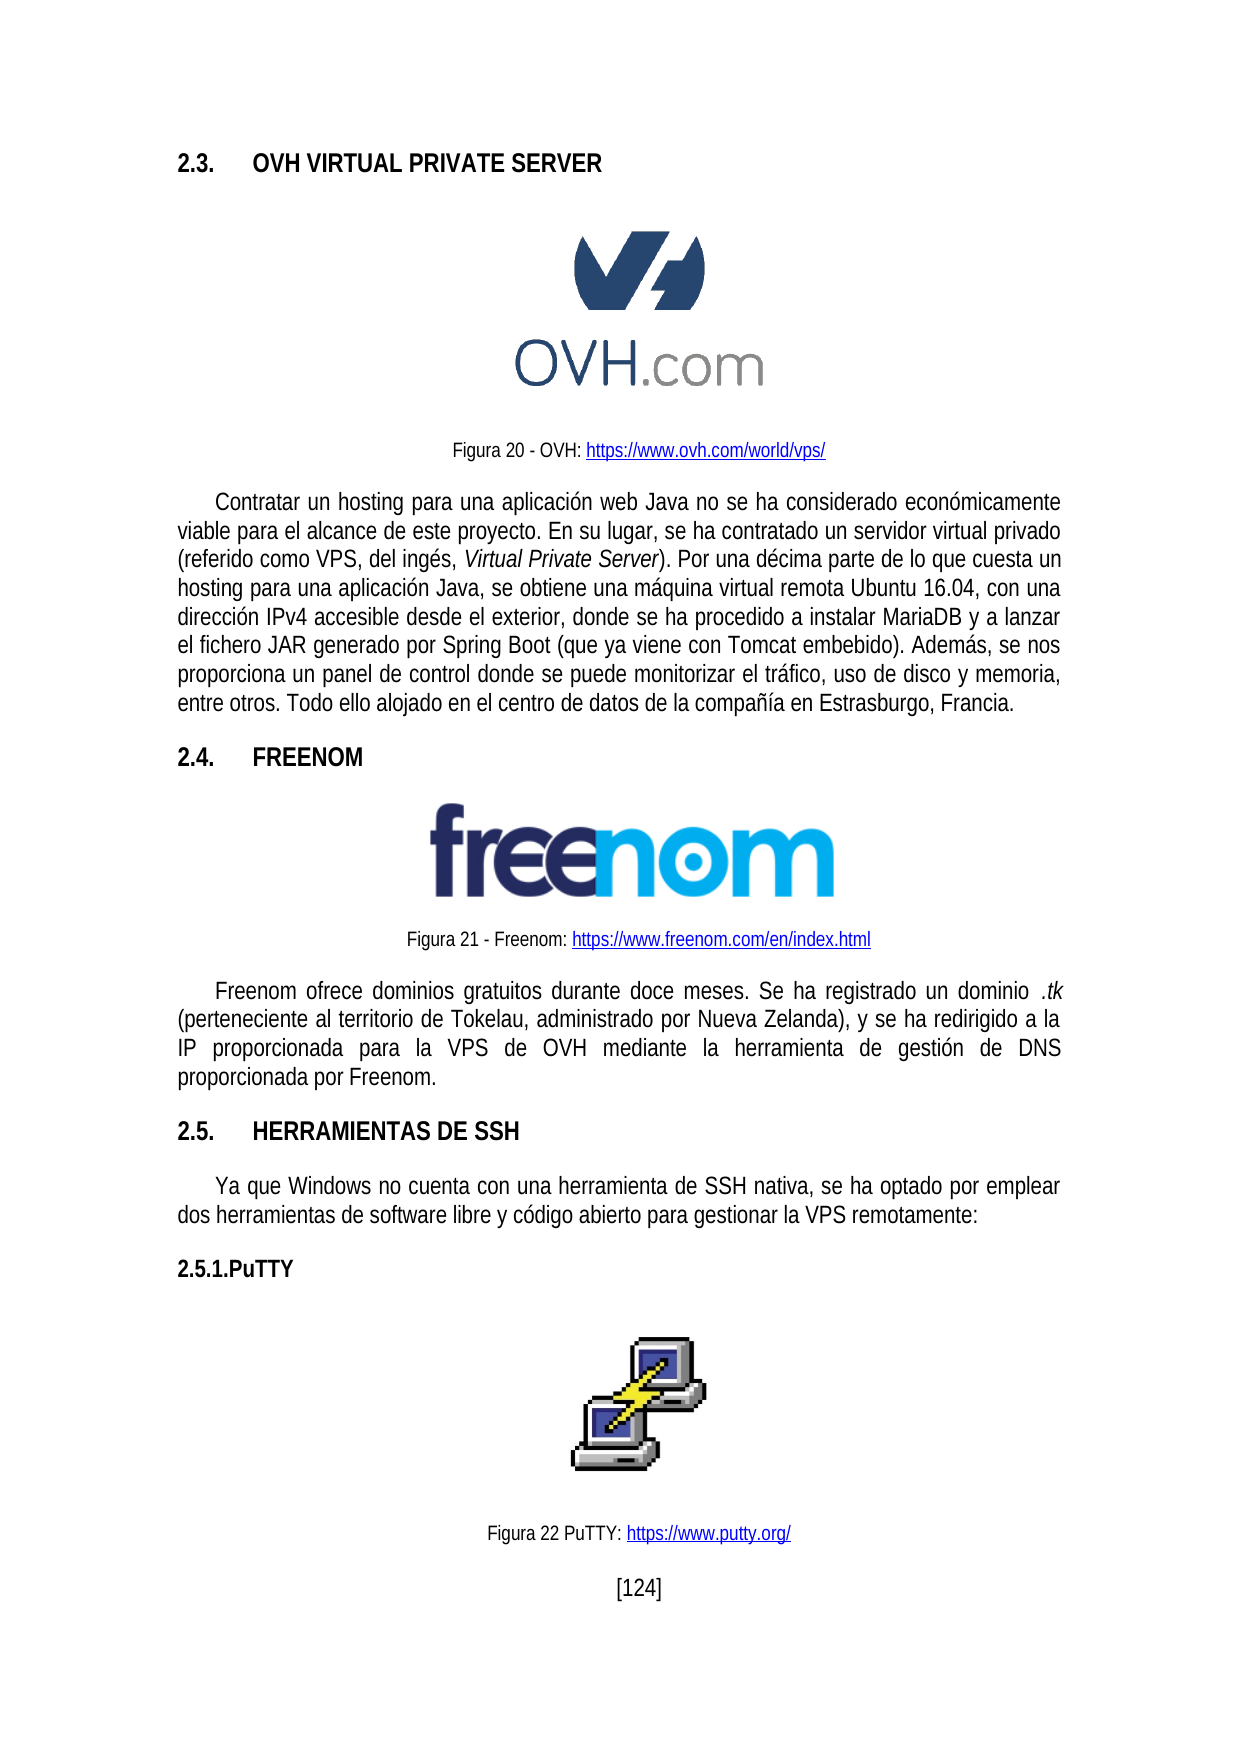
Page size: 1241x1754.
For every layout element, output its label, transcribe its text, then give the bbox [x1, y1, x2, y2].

text Figura 22 PuTTY: https://www.putty.org/ [177, 1521, 1063, 1544]
text Freenom ofrece dominios gratuitos durante doce meses. Se ha registrado un dominio .tk (perteneciente al territorio de Tokelau, administrado por Nueva Zelanda), y se ha redirigido a la IP proporcionada para la VPS de OVH mediante la herramienta de gestión de DNS proporcionada por Freenom. [177, 976, 1063, 1090]
picture [424, 797, 854, 902]
picture [562, 1307, 715, 1496]
text Ya que Windows no cuenta con una herramienta de SSH nativa, se ha optado por emplear dos herramientas de software libre y código abierto para gestionar la VPS remotamente: [177, 1171, 1063, 1229]
subtitle HERRAMIENTAS DE SSH [177, 1115, 1063, 1146]
text Figura 21 - Freenom: https://www.freenom.com/en/index.html [177, 927, 1063, 951]
text Figura 20 - OVH: https://www.ovh.com/world/vps/ [177, 438, 1063, 462]
subtitle FREENOM [177, 741, 1063, 772]
subtitle PuTTY [177, 1254, 1063, 1282]
text Contratar un hosting para una aplicación web Java no se ha considerado económicamente viable para el alcance de este proyecto. En su lugar, se ha contratado un servidor virtual privado (referido como VPS, del ingés, Virtual Private Server). Por una décima parte de lo que cuesta un hosting para una aplicación Java, se obtiene una máquina virtual remota Ubuntu 16.04, con una dirección IPv4 accesible desde el exterior, donde se ha procedido a instalar MariaDB y a lanzar el fichero JAR generado por Spring Boot (que ya viene con Tomcat embebido). Además, se nos proporciona un panel de control donde se puede monitorizar el tráfico, uso de disco y memoria, entre otros. Todo ello alojado en el centro de datos de la compañía en Estrasburgo, Francia. [177, 487, 1063, 716]
picture [487, 203, 790, 414]
subtitle OVH VIRTUAL PRIVATE SERVER [177, 148, 1063, 179]
